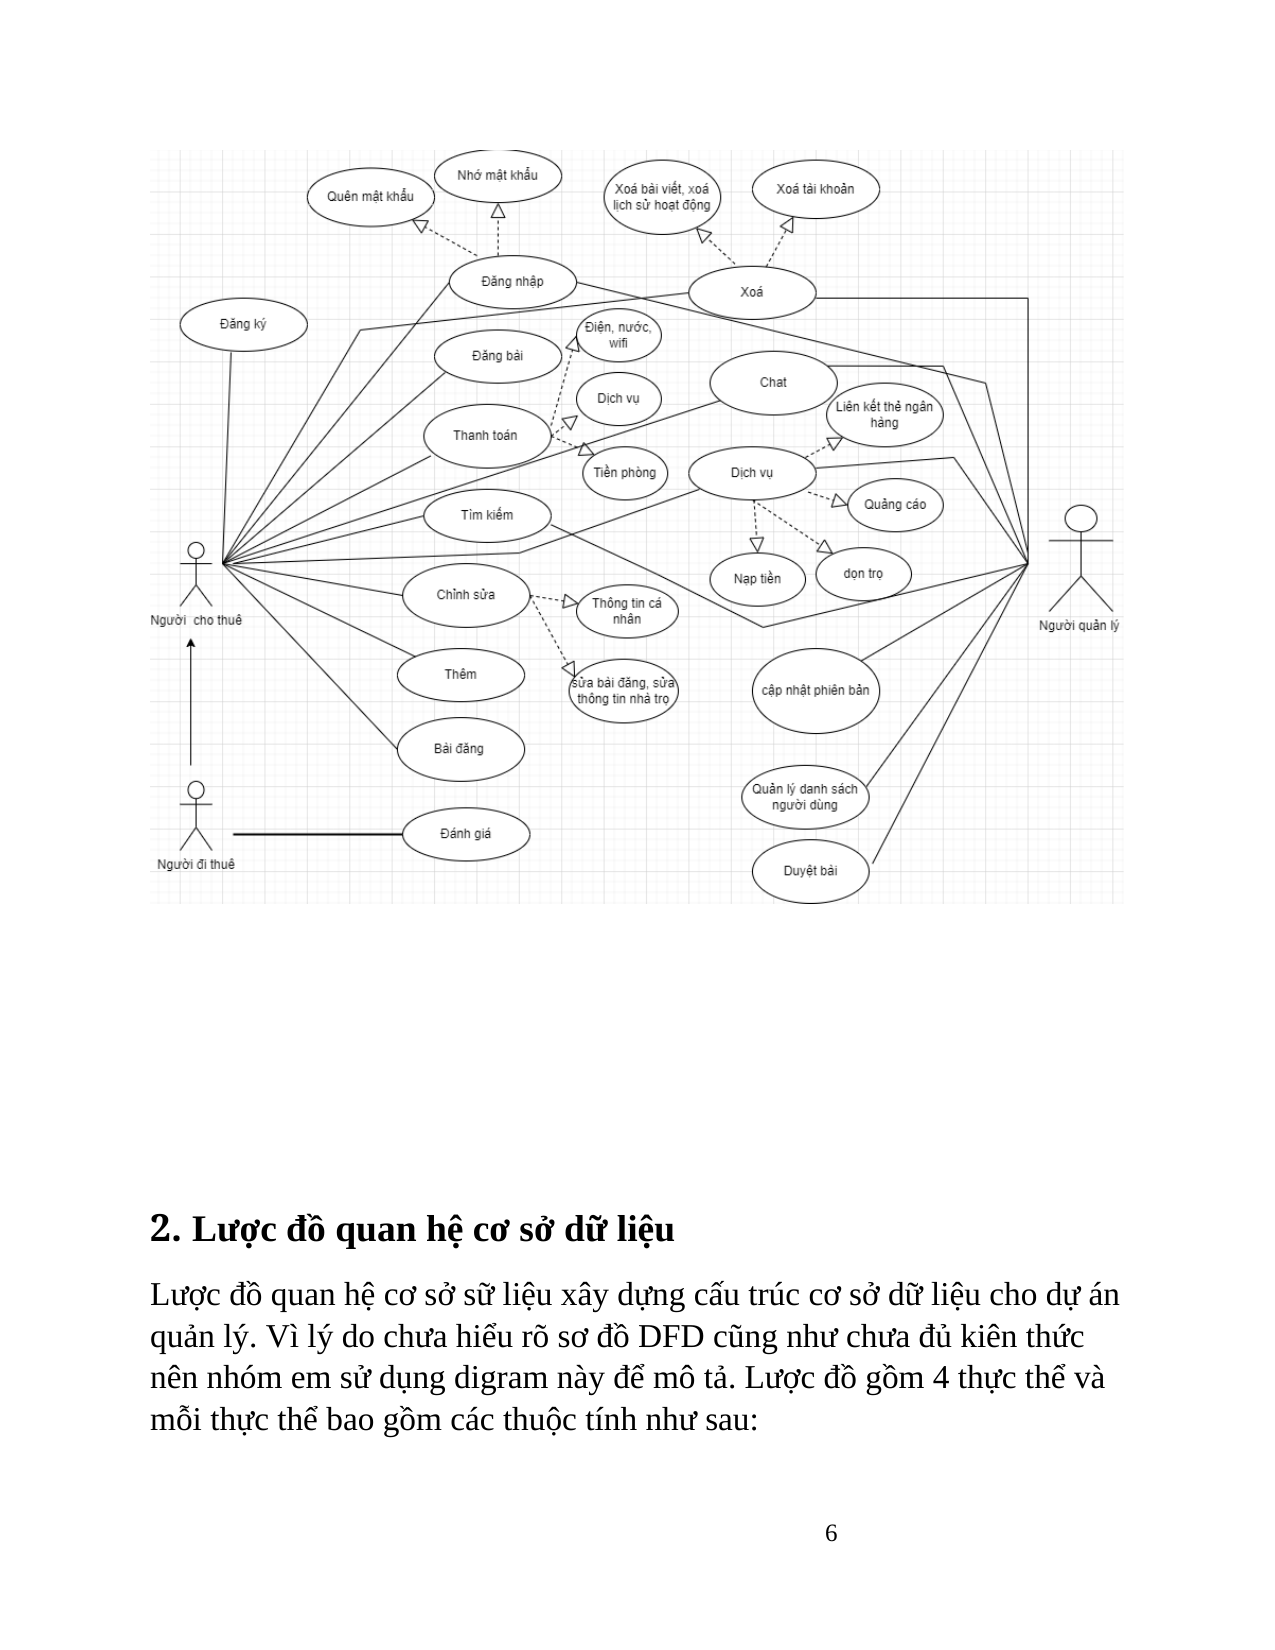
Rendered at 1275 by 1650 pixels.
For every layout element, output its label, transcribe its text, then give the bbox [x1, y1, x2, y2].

picture [150, 150, 1124, 904]
subtitle Lược đồ quan hệ cơ sở dữ liệu [150, 1202, 1125, 1253]
text Lược đồ quan hệ cơ sở sữ liệu xây dựng cấu trúc cơ sở dữ liệu cho dự án quản lý. Vì lý do chưa hiểu rõ sơ đồ DFD cũng như chưa đủ kiên thức nên nhóm em sử dụng digram này để mô tả. Lược đồ gồm 4 thực thể và mỗi thực thể bao gồm các thuộc tính như sau: [150, 1275, 1125, 1437]
